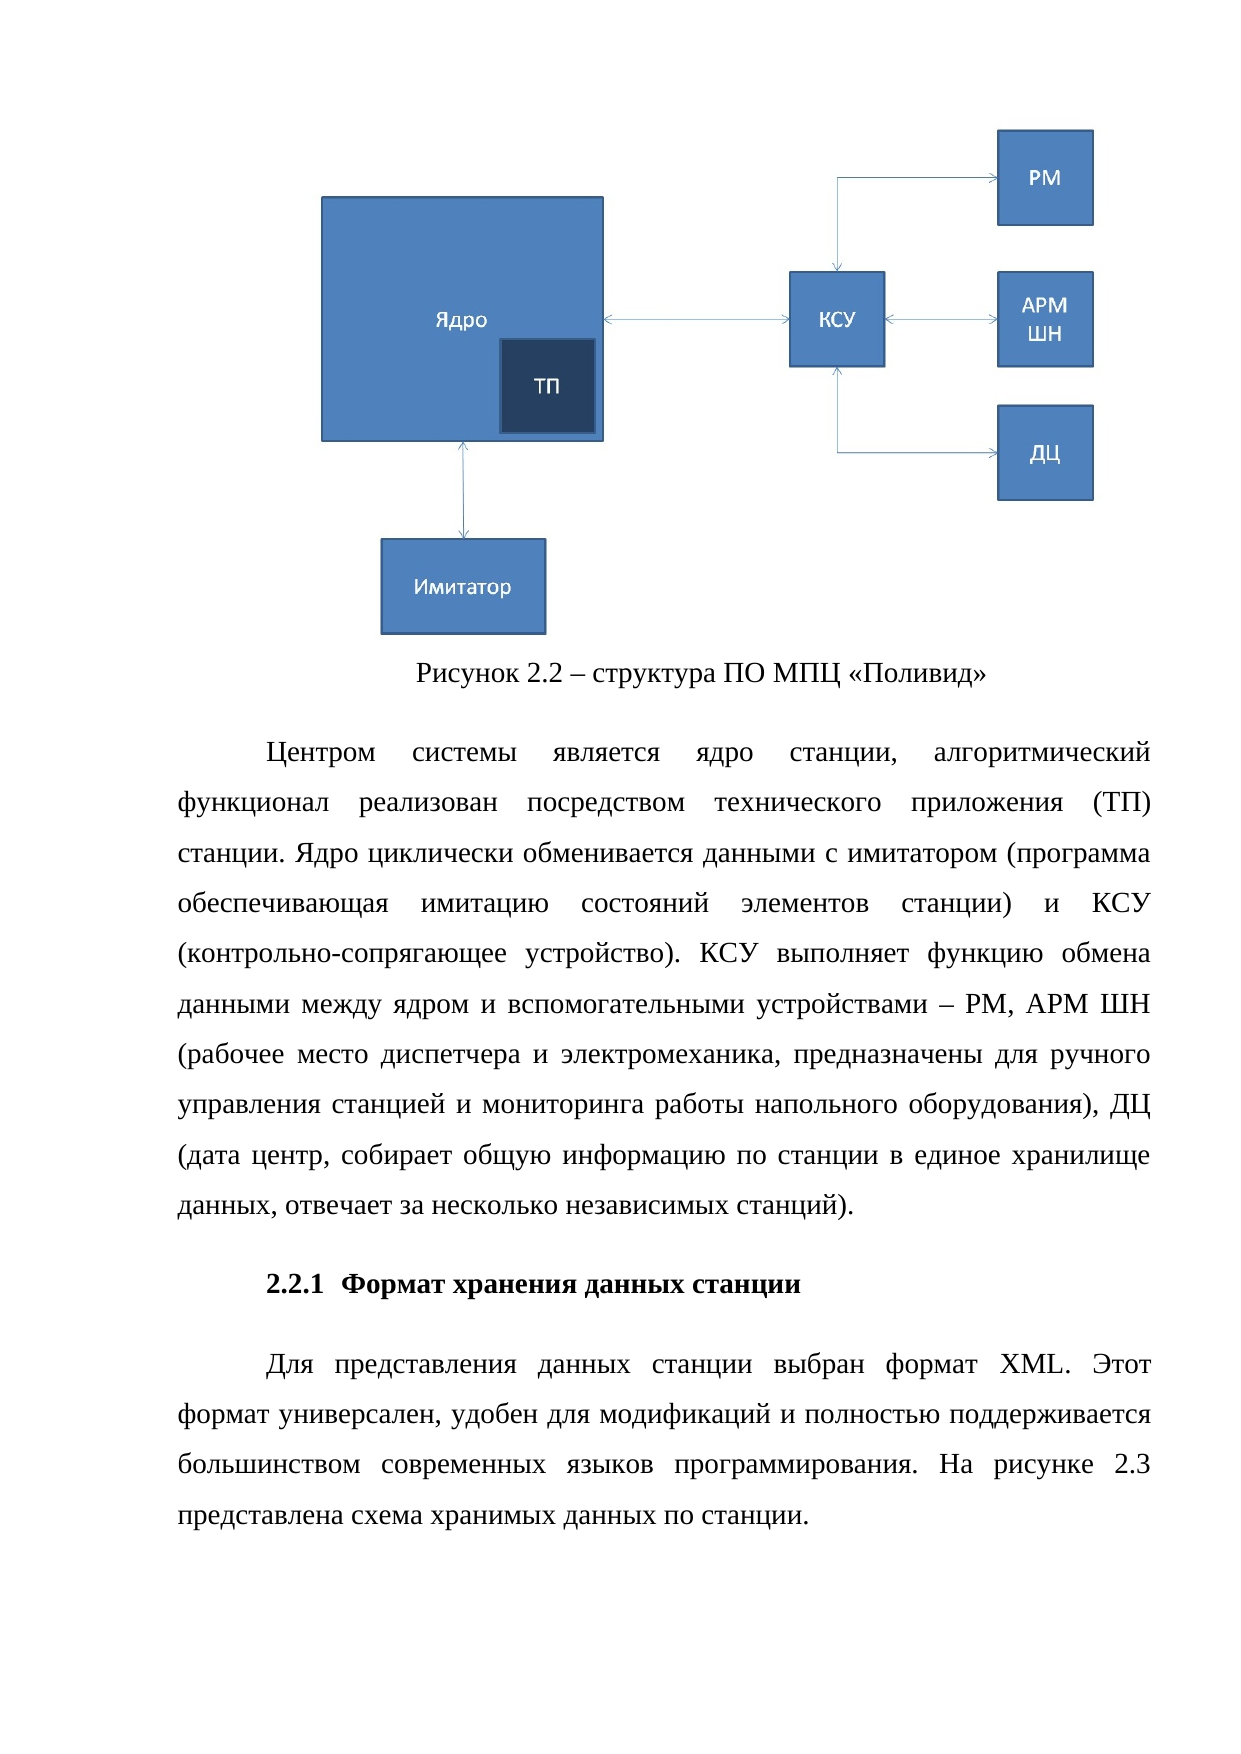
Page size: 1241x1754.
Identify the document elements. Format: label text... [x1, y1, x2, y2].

text Центром системы является ядро станции, алгоритмический функционал реализован посредством технического приложения (ТП) станции. Ядро циклически обменивается данными с имитатором (программа обеспечивающая имитацию состояний элементов станции) и КСУ (контрольно-сопрягающее устройство). КСУ выполняет функцию обмена данными между ядром и вспомогательными устройствами – РМ, АРМ ШН (рабочее место диспетчера и электромеханика, предназначены для ручного управления станцией и мониторинга работы напольного оборудования), ДЦ (дата центр, собирает общую информацию по станции в единое хранилище данных, отвечает за несколько независимых станций). [177, 734, 1152, 1221]
text Рисунок 2.2 – структура ПО МПЦ «Поливид» [177, 655, 1152, 689]
picture [252, 118, 1151, 639]
list Формат хранения данных станции [266, 1267, 1152, 1300]
text Для представления данных станции выбран формат XML. Этот формат универсален, удобен для модификаций и полностью поддерживается большинством современных языков программирования. На рисунке 2.3 представлена схема хранимых данных по станции. [177, 1346, 1152, 1531]
